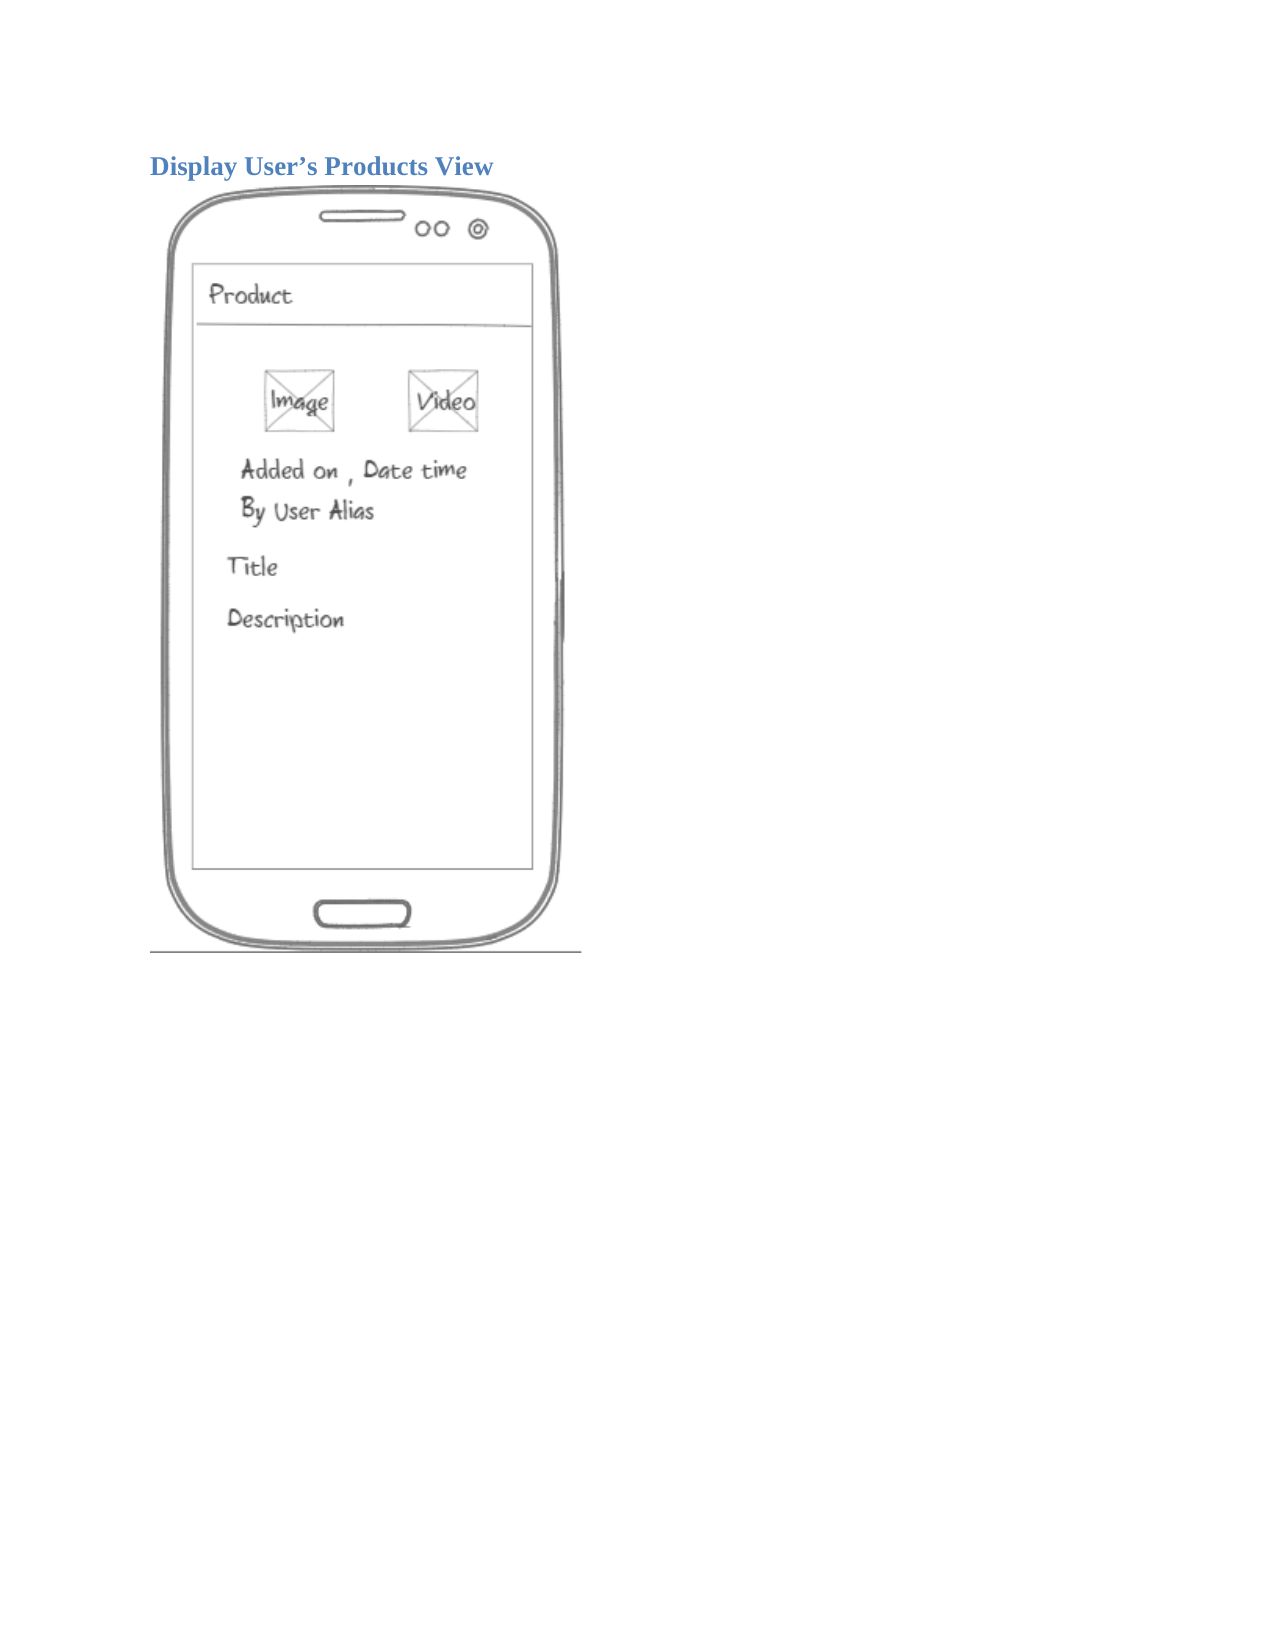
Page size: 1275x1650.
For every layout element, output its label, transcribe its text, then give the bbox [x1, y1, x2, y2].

picture [150, 185, 582, 953]
subtitle Display User’s Products View [150, 150, 1125, 181]
